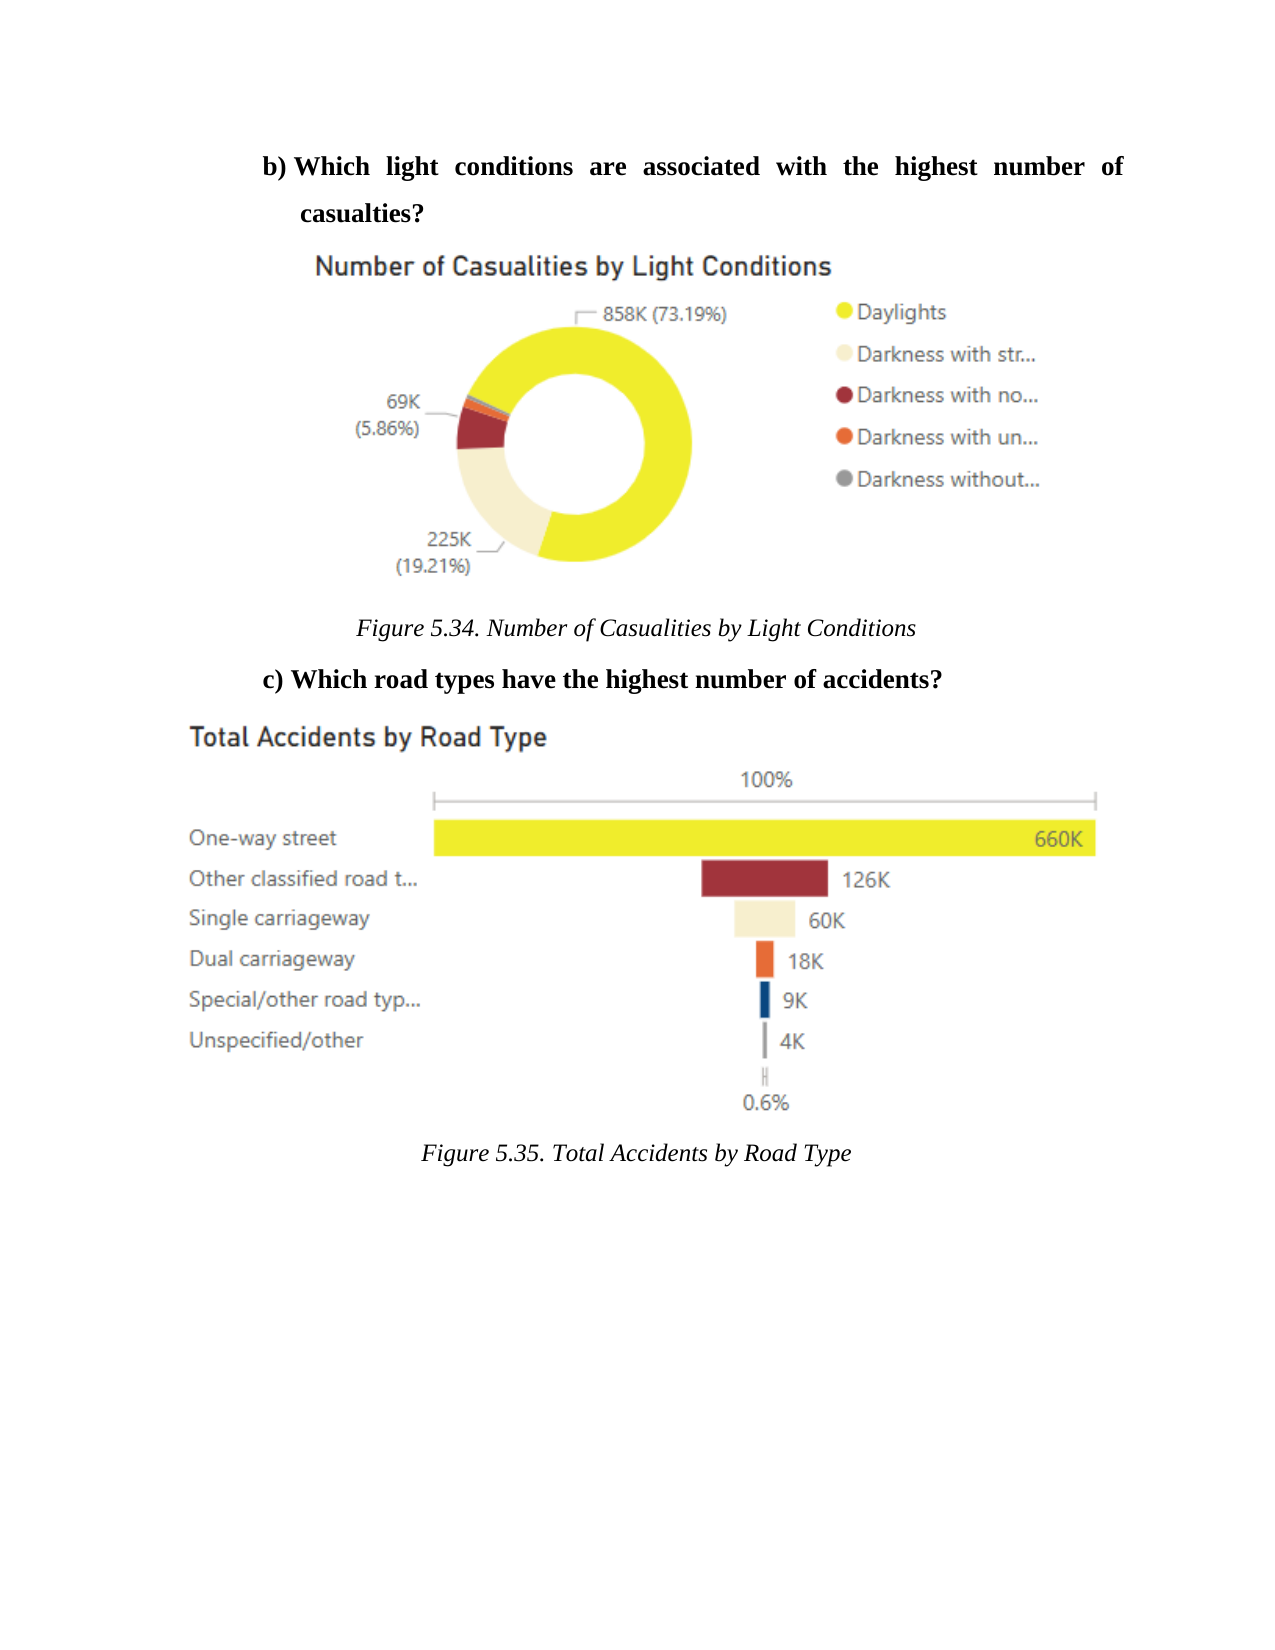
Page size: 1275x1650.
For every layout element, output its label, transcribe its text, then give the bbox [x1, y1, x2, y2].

subtitle Which road types have the highest number of accidents? [262, 663, 1125, 694]
picture [173, 709, 1102, 1123]
picture [300, 243, 1058, 598]
